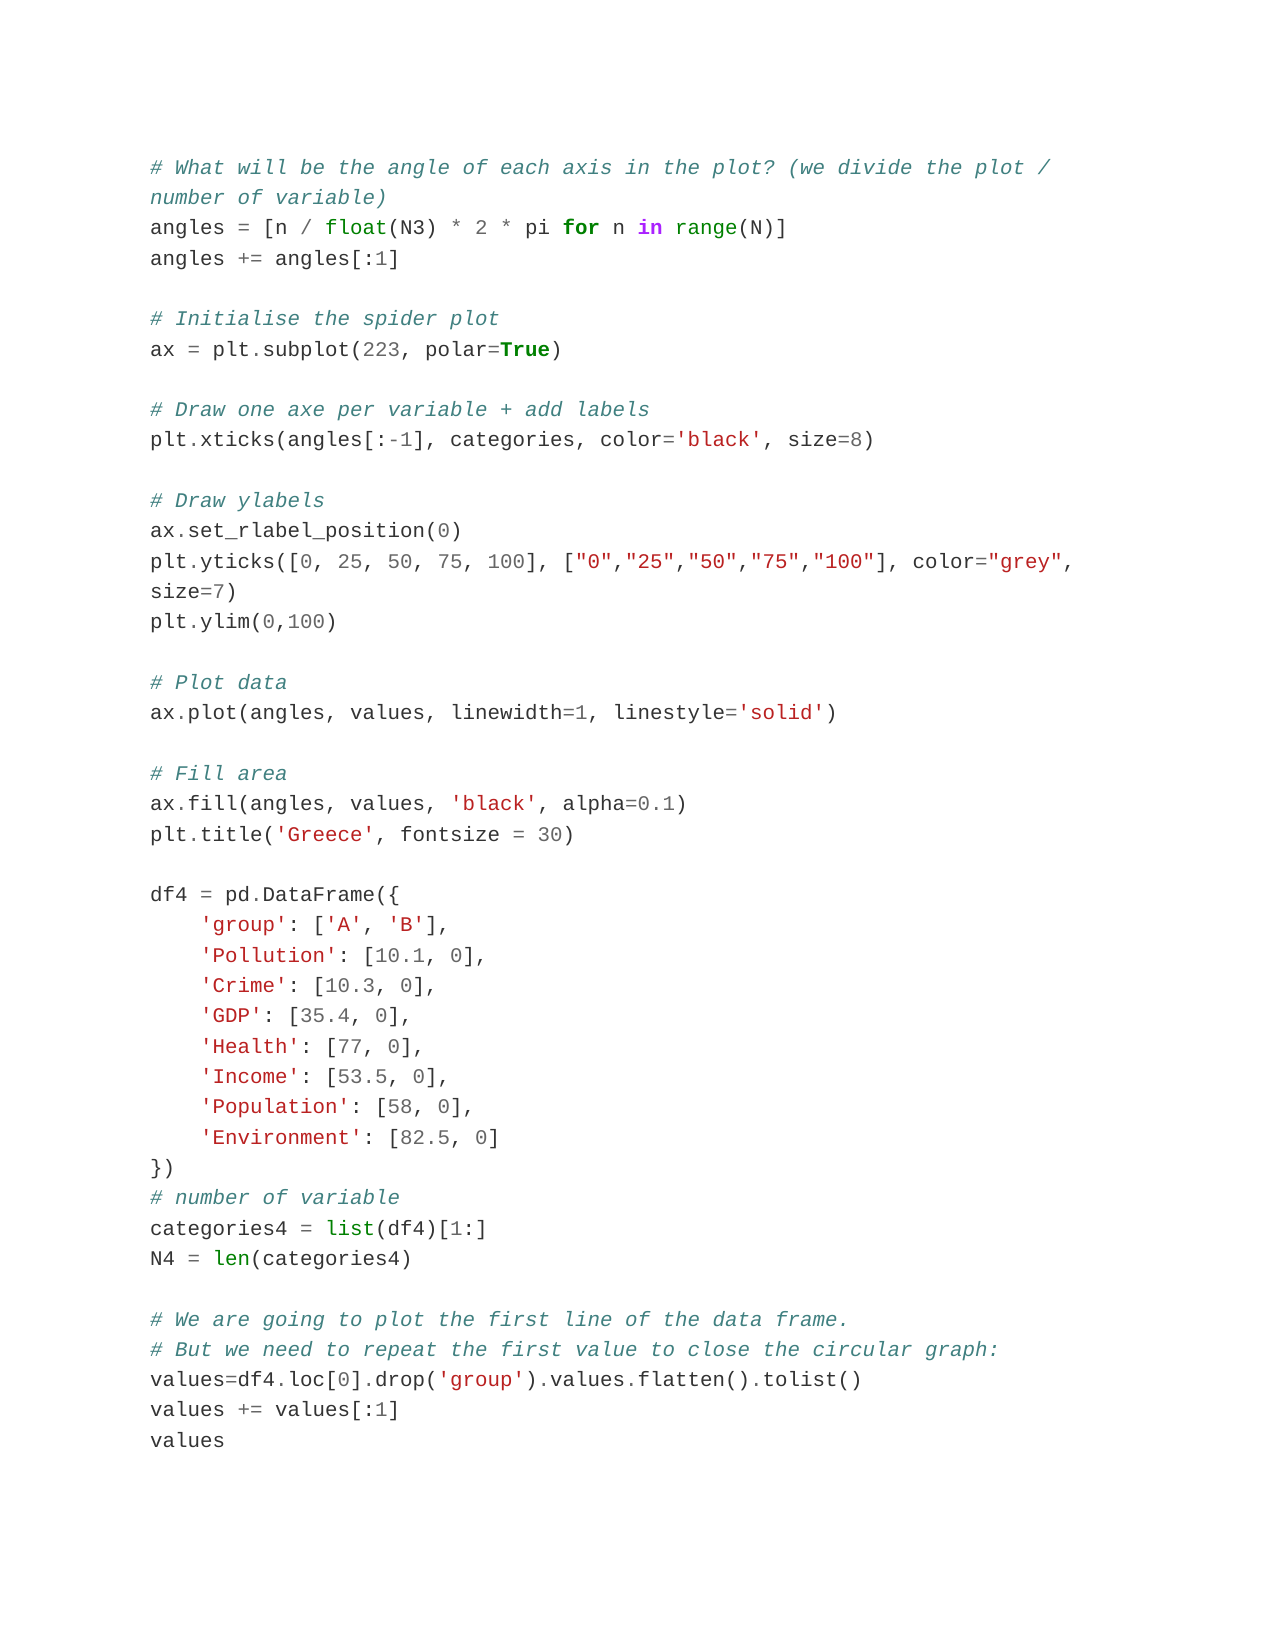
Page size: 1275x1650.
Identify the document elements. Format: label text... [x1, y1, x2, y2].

text 'Pollution': [10.1, 0], [150, 938, 1125, 968]
text 'Environment': [82.5, 0] [150, 1120, 1125, 1150]
text 'Crime': [10.3, 0], [150, 968, 1125, 999]
text plt.yticks([0, 25, 50, 75, 100], ["0","25","50","75","100"], color="grey", size=7) [150, 544, 1125, 605]
text 'Population': [58, 0], [150, 1090, 1125, 1120]
text 'GDP': [35.4, 0], [150, 999, 1125, 1029]
text values [150, 1423, 1125, 1453]
text angles += angles[:1] [150, 241, 1125, 271]
text angles = [n / float(N3) * 2 * pi for n in range(N)] [150, 211, 1125, 241]
text ax = plt.subplot(223, polar=True) [150, 332, 1125, 362]
text # We are going to plot the first line of the data frame. [150, 1302, 1125, 1332]
text df4 = pd.DataFrame({ [150, 877, 1125, 908]
text ax.plot(angles, values, linewidth=1, linestyle='solid') [150, 696, 1125, 726]
text plt.xticks(angles[:-1], categories, color='black', size=8) [150, 423, 1125, 453]
text plt.title('Greece', fontsize = 30) [150, 817, 1125, 847]
text N4 = len(categories4) [150, 1241, 1125, 1272]
text categories4 = list(df4)[1:] [150, 1211, 1125, 1241]
text # Initialise the spider plot [150, 302, 1125, 332]
text plt.ylim(0,100) [150, 605, 1125, 635]
text # Plot data [150, 665, 1125, 696]
text 'group': ['A', 'B'], [150, 908, 1125, 938]
text # What will be the angle of each axis in the plot? (we divide the plot / number of variable) [150, 150, 1125, 211]
text }) [150, 1150, 1125, 1181]
text values=df4.loc[0].drop('group').values.flatten().tolist() [150, 1362, 1125, 1393]
text ax.fill(angles, values, 'black', alpha=0.1) [150, 787, 1125, 817]
text values += values[:1] [150, 1393, 1125, 1423]
text # Draw ylabels [150, 483, 1125, 514]
text ax.set_rlabel_position(0) [150, 514, 1125, 544]
text 'Income': [53.5, 0], [150, 1059, 1125, 1090]
text # But we need to repeat the first value to close the circular graph: [150, 1332, 1125, 1362]
text # number of variable [150, 1181, 1125, 1211]
text 'Health': [77, 0], [150, 1029, 1125, 1059]
text # Draw one axe per variable + add labels [150, 392, 1125, 423]
text # Fill area [150, 756, 1125, 787]
